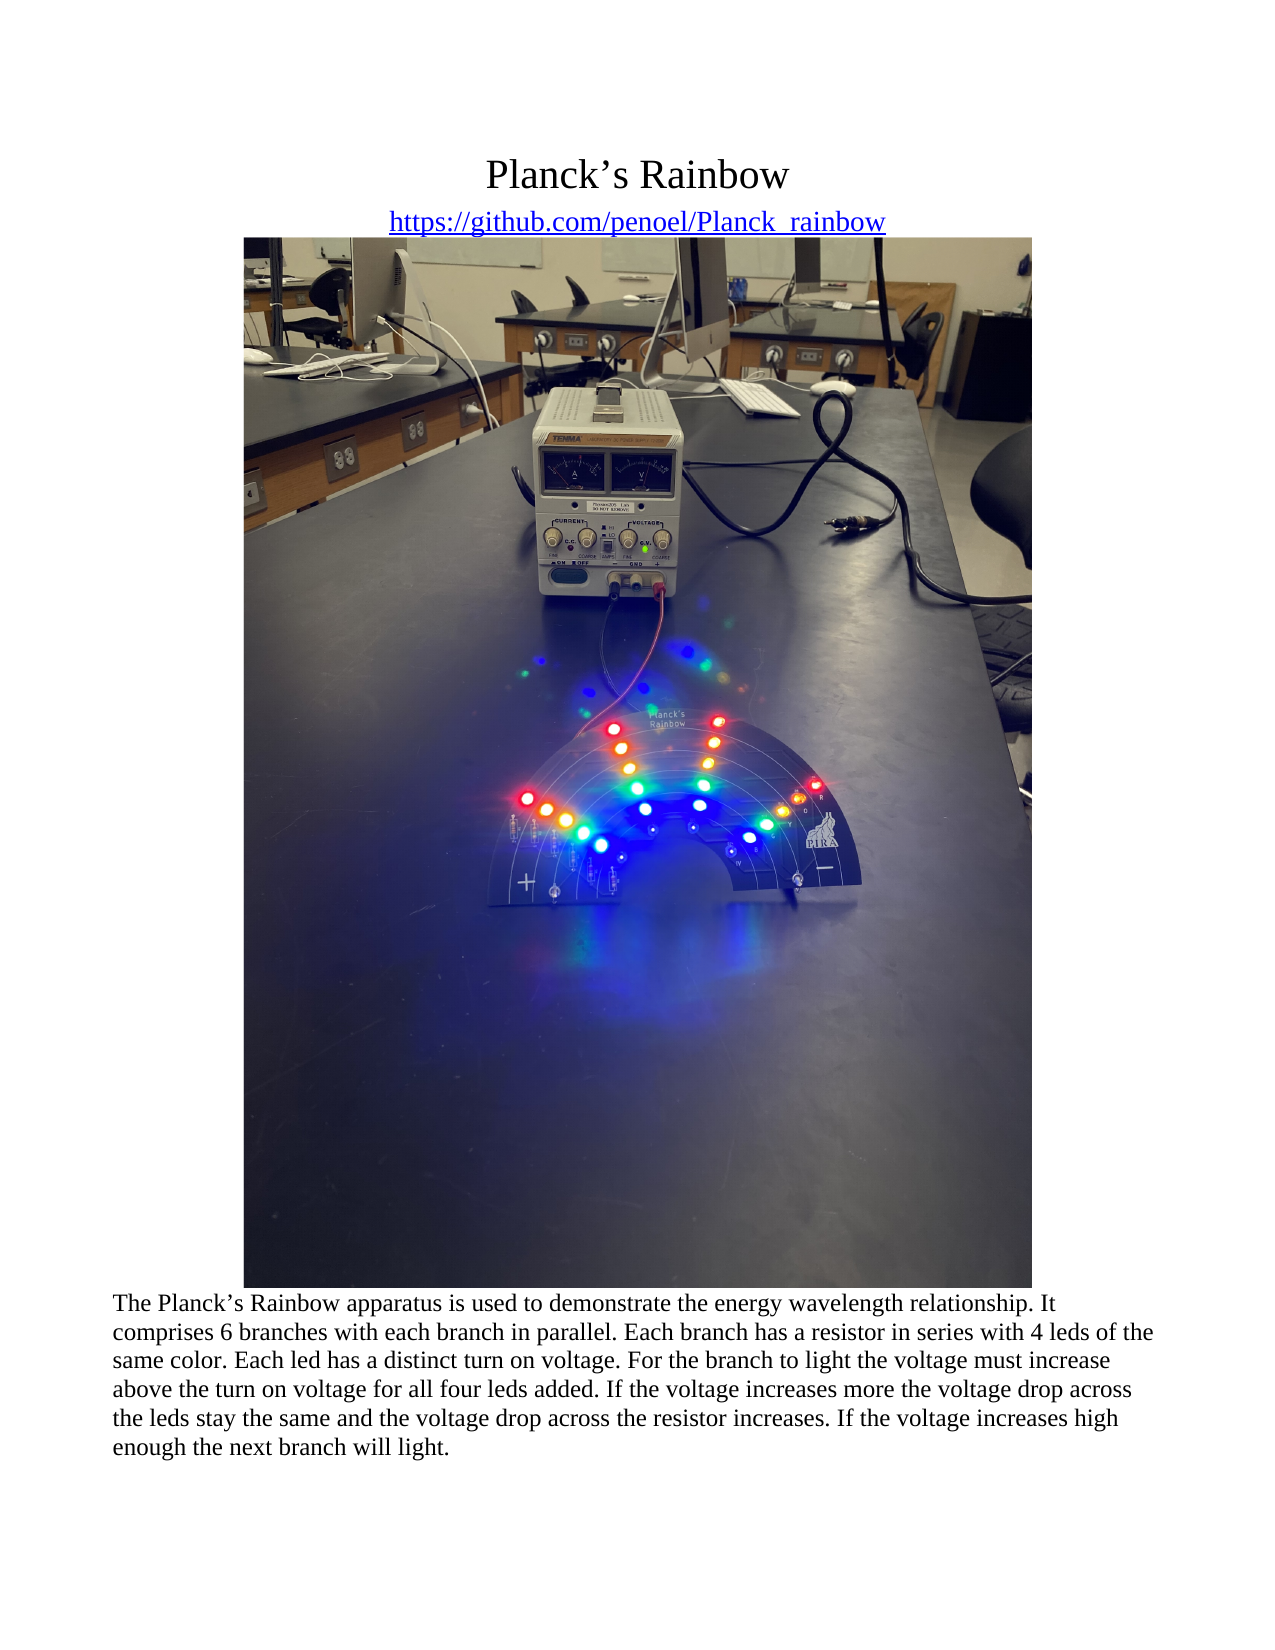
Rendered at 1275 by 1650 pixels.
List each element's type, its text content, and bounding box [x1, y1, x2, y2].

text The Planck’s Rainbow apparatus is used to demonstrate the energy wavelength relationship. It comprises 6 branches with each branch in parallel. Each branch has a resistor in series with 4 leds of the same color. Each led has a distinct turn on voltage. For the branch to light the voltage must increase above the turn on voltage for all four leds added. If the voltage increases more the voltage drop across the leds stay the same and the voltage drop across the resistor increases. If the voltage increases high enough the next branch will light. [112, 1288, 1162, 1460]
text https://github.com/penoel/Planck_rainbow [112, 204, 1162, 238]
picture [244, 239, 1032, 1287]
text Planck’s Rainbow [112, 150, 1162, 198]
